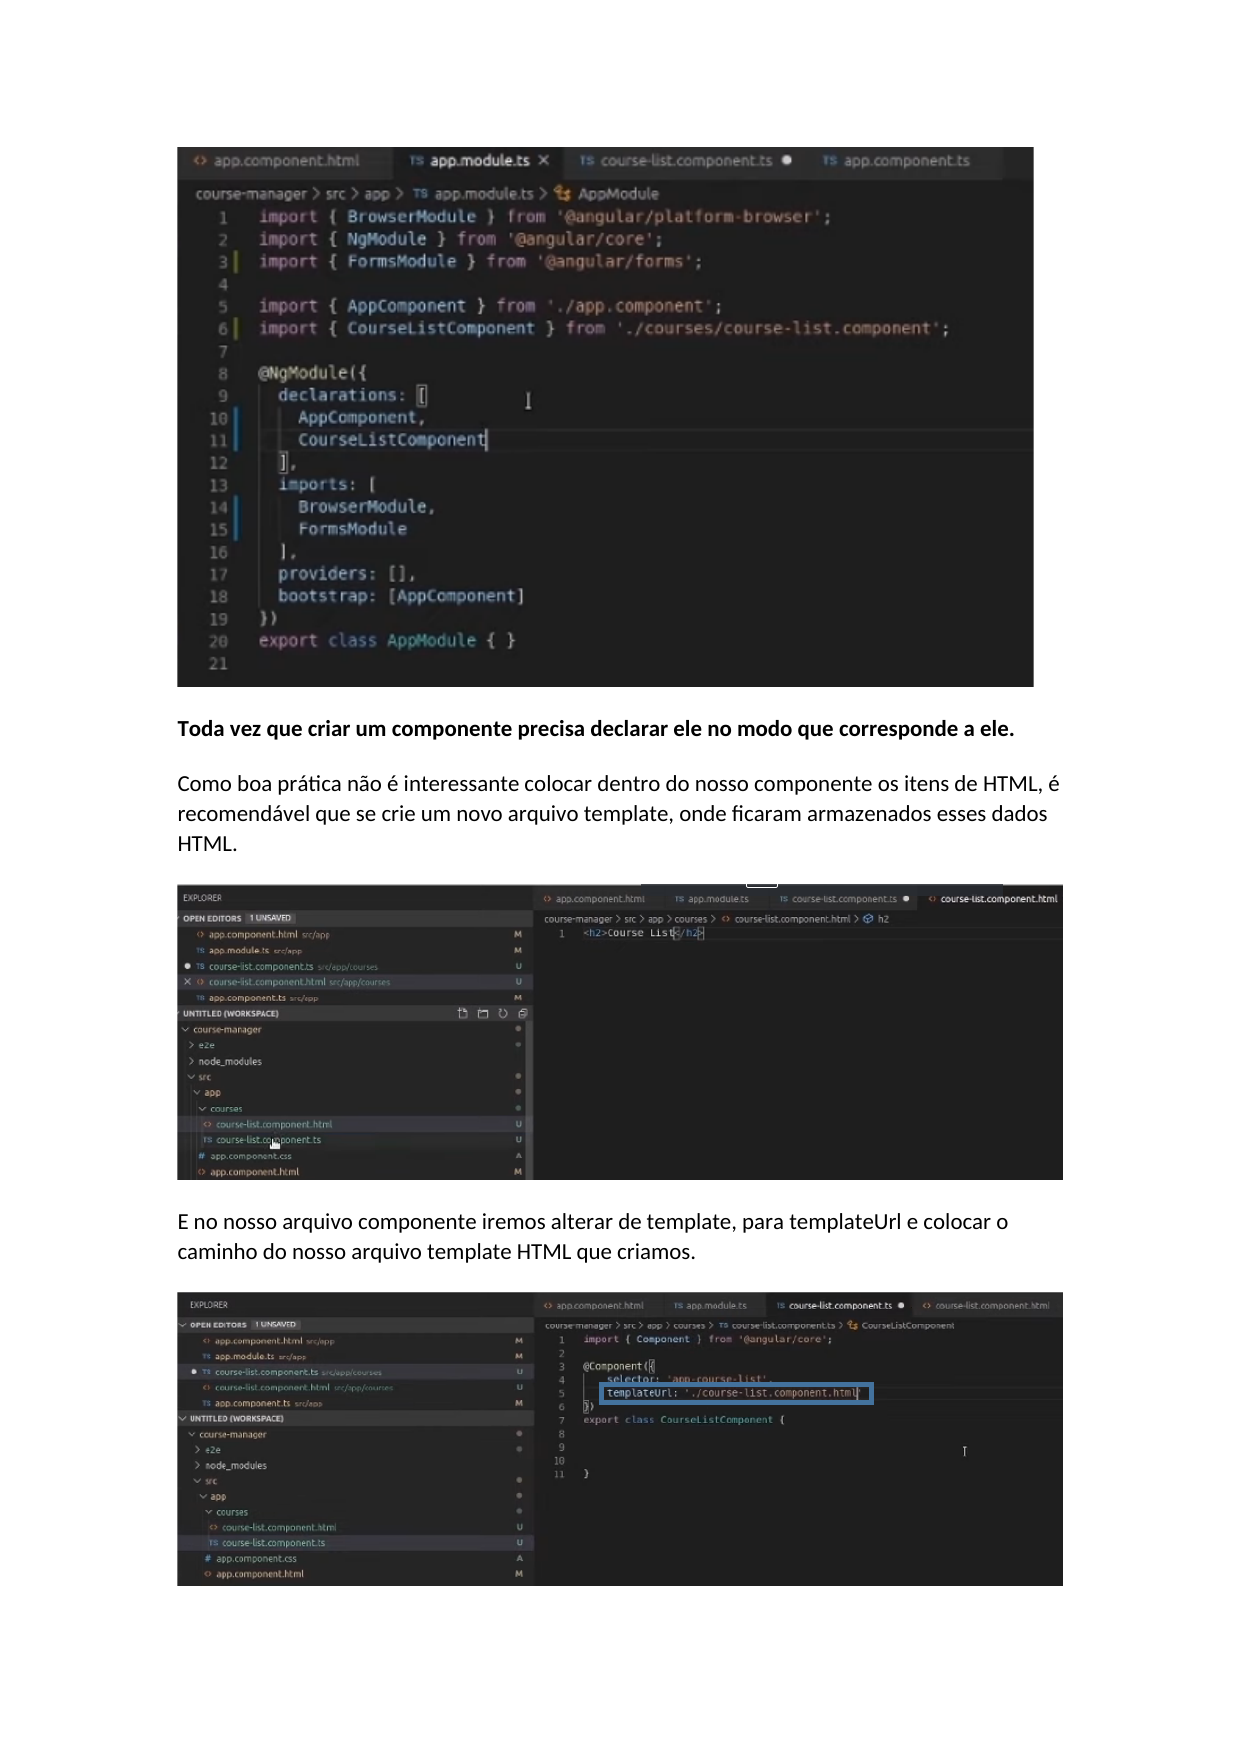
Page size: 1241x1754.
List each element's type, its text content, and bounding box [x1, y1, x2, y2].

text Toda vez que criar um componente precisa declarar ele no modo que corresponde a ele. [177, 714, 1063, 742]
picture [177, 147, 1034, 687]
text E no nosso arquivo componente iremos alterar de template, para templateUrl e colocar o caminho do nosso arquivo template HTML que criamos. [177, 1207, 1063, 1265]
text Como boa prática não é interessante colocar dentro do nosso componente os itens de HTML, é recomendável que se crie um novo arquivo template, onde ficaram armazenados esses dados HTML. [177, 769, 1063, 857]
picture [177, 884, 1063, 1180]
picture [177, 1292, 1063, 1586]
